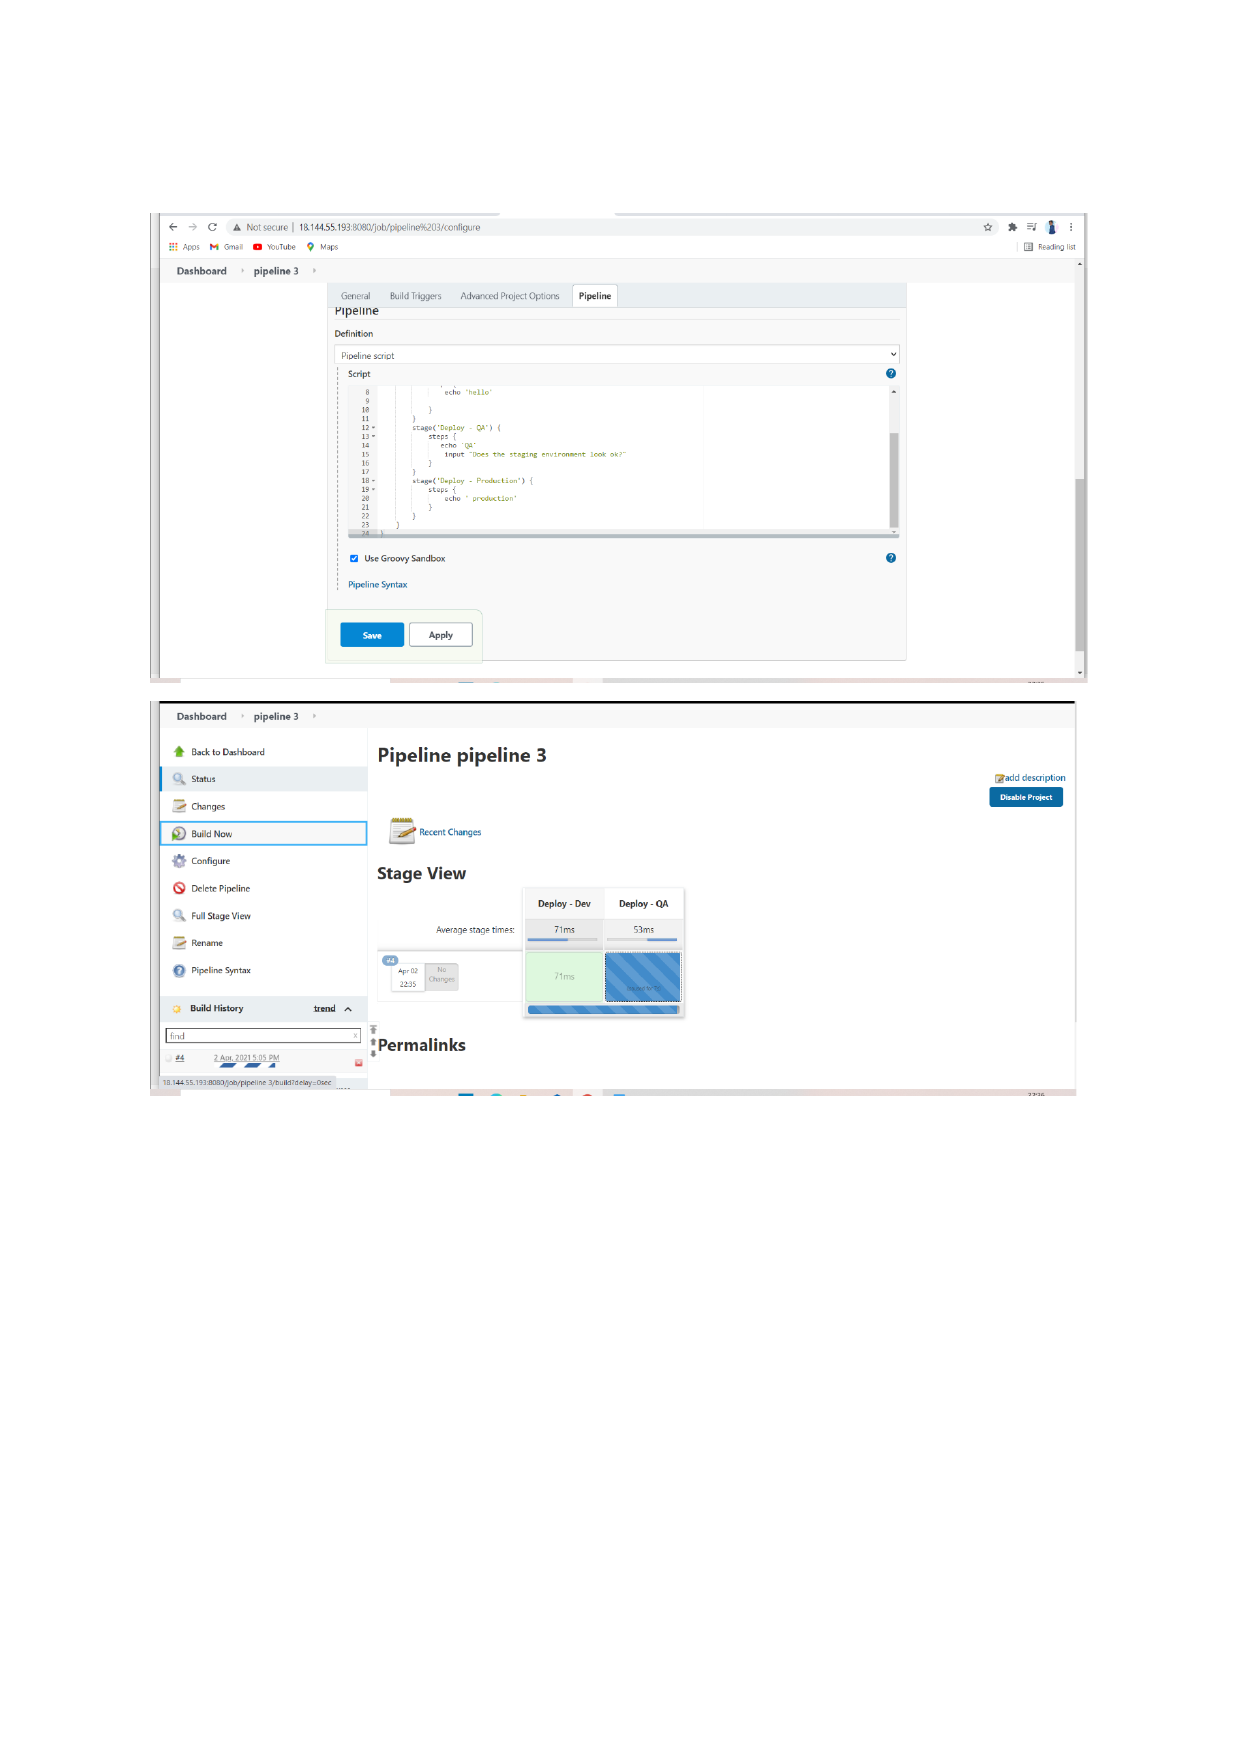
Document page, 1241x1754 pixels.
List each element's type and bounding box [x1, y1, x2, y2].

picture [150, 213, 1088, 683]
picture [150, 701, 1077, 1096]
